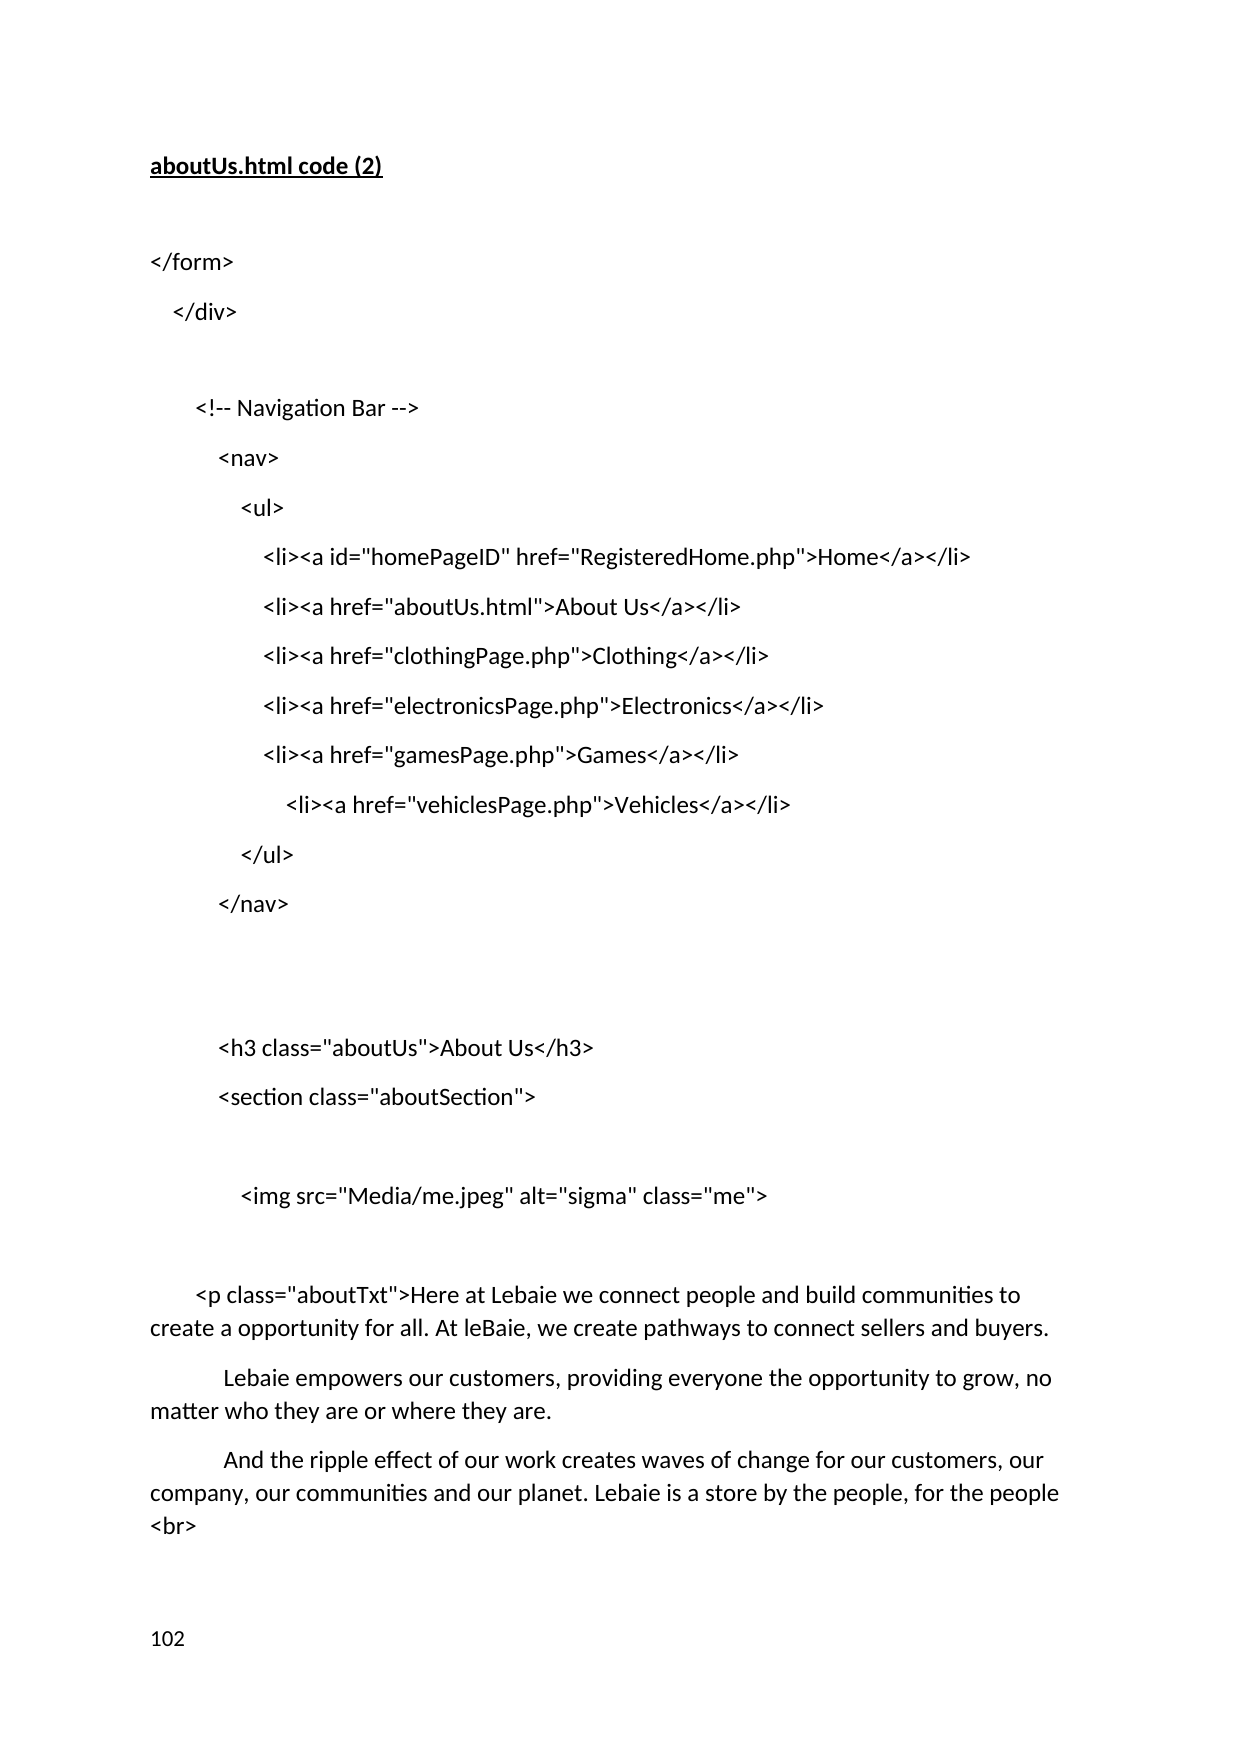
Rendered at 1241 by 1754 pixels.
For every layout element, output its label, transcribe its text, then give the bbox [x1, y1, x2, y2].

text </div> [150, 296, 1090, 327]
text <p class="aboutTxt">Here at Lebaie we connect people and build communities to create a opportunity for all. At leBaie, we create pathways to connect sellers and buyers. [150, 1279, 1090, 1343]
text <li><a href="electronicsPage.php">Electronics</a></li> [150, 690, 1090, 721]
text <h3 class="aboutUs">About Us</h3> [150, 1032, 1090, 1062]
text <li><a id="homePageID" href="RegisteredHome.php">Home</a></li> [150, 541, 1090, 572]
text <li><a href="aboutUs.html">About Us</a></li> [150, 591, 1090, 621]
text <img src="Media/me.jpeg" alt="sigma" class="me"> [150, 1180, 1090, 1211]
text aboutUs.html code (2) [150, 150, 1090, 181]
text </ul> [150, 839, 1090, 869]
text </form> [150, 246, 1090, 277]
text </nav> [150, 888, 1090, 919]
text <li><a href="gamesPage.php">Games</a></li> [150, 739, 1090, 770]
text <section class="aboutSection"> [150, 1081, 1090, 1112]
text Lebaie empowers our customers, providing everyone the opportunity to grow, no matter who they are or where they are. [150, 1362, 1090, 1426]
text <li><a href="clothingPage.php">Clothing</a></li> [150, 640, 1090, 671]
text <nav> [150, 442, 1090, 473]
text <ul> [150, 492, 1090, 522]
text <li><a href="vehiclesPage.php">Vehicles</a></li> [150, 789, 1090, 820]
text <!-- Navigation Bar --> [150, 392, 1090, 423]
text And the ripple effect of our work creates waves of change for our customers, our company, our communities and our planet. Lebaie is a store by the people, for the people <br> [150, 1444, 1090, 1541]
